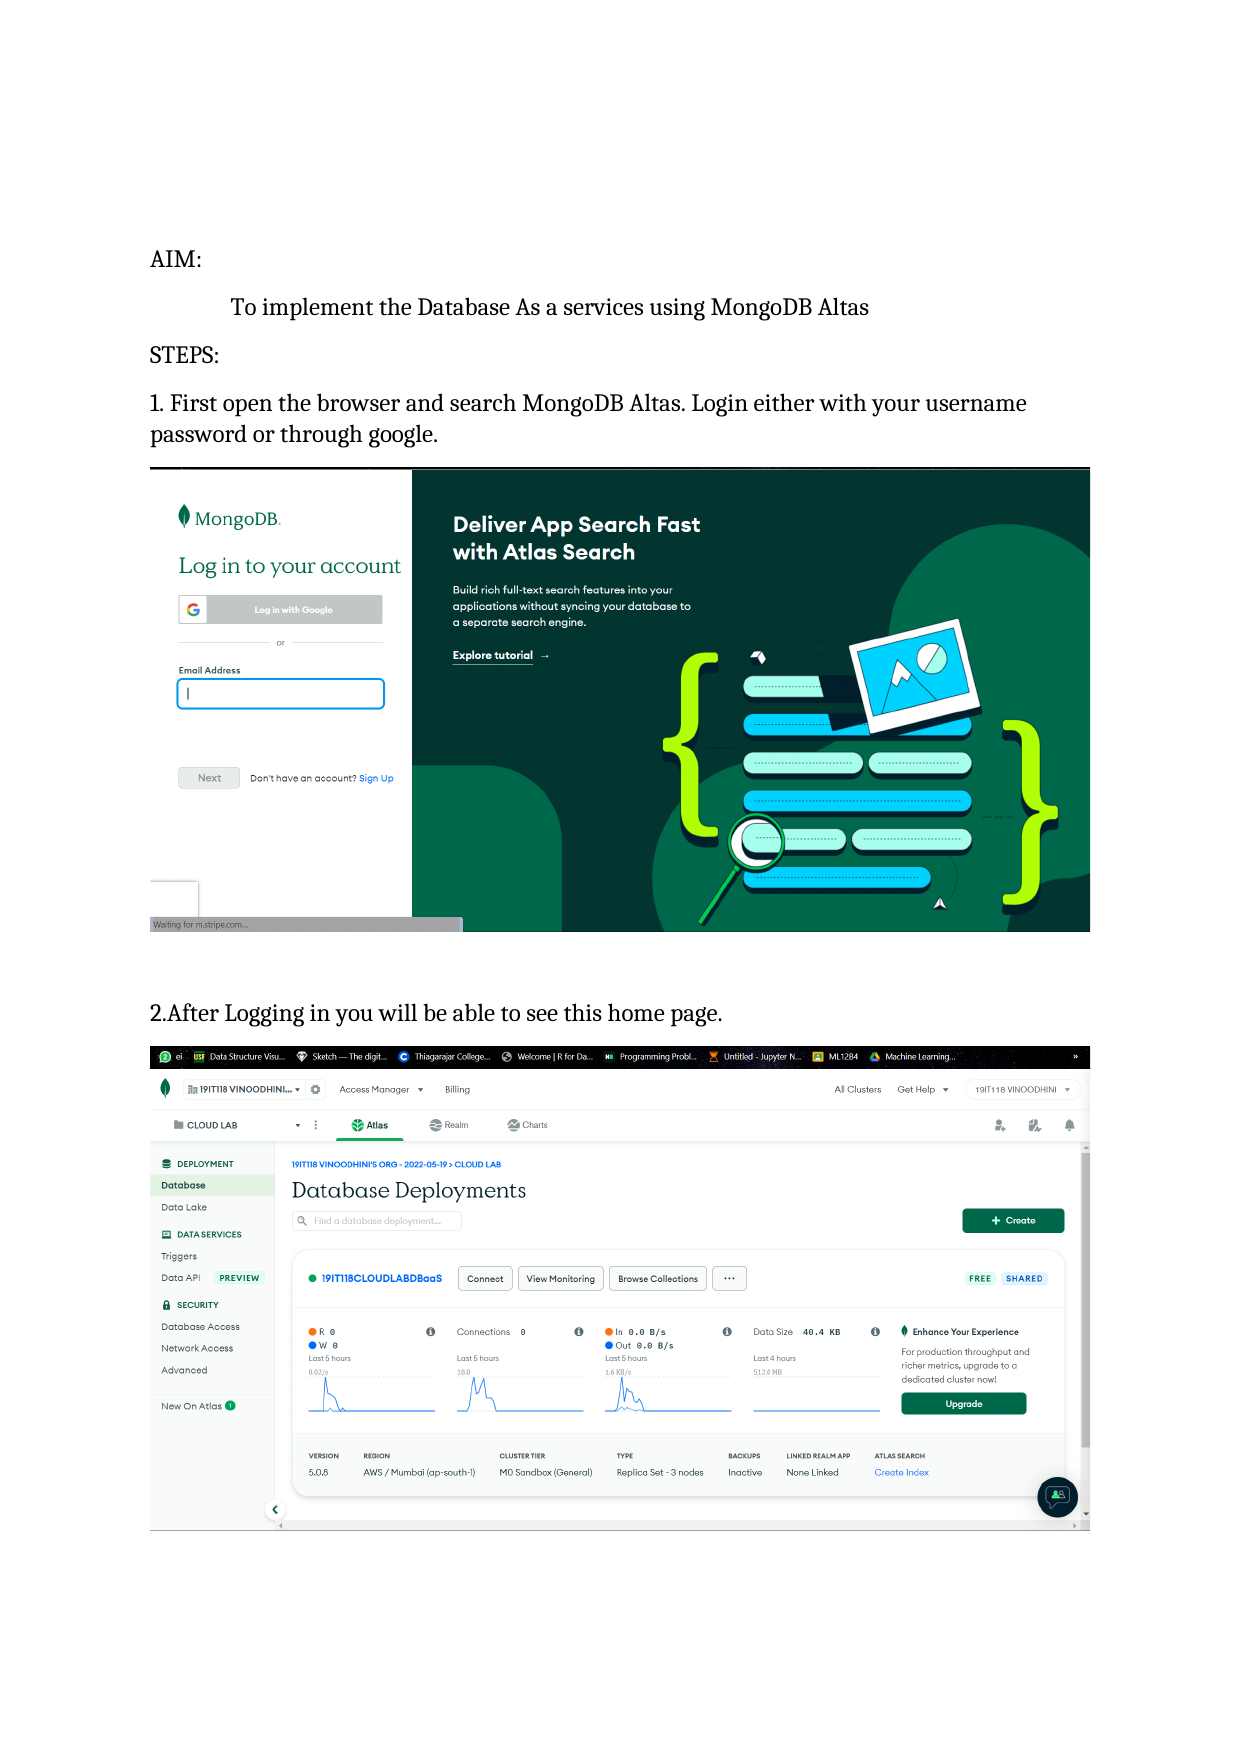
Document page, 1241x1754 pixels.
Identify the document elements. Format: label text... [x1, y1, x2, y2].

text STEPS: [150, 341, 1090, 369]
picture [150, 467, 1091, 932]
text 2.After Logging in you will be able to see this home page. [150, 998, 1090, 1027]
text AIM: [150, 245, 1090, 274]
text 1. First open the browser and search MongoDB Altas. Login either with your username password or through google. [150, 388, 1090, 448]
text To implement the Database As a services using MongoDB Altas [150, 293, 1090, 322]
picture [150, 1046, 1091, 1531]
